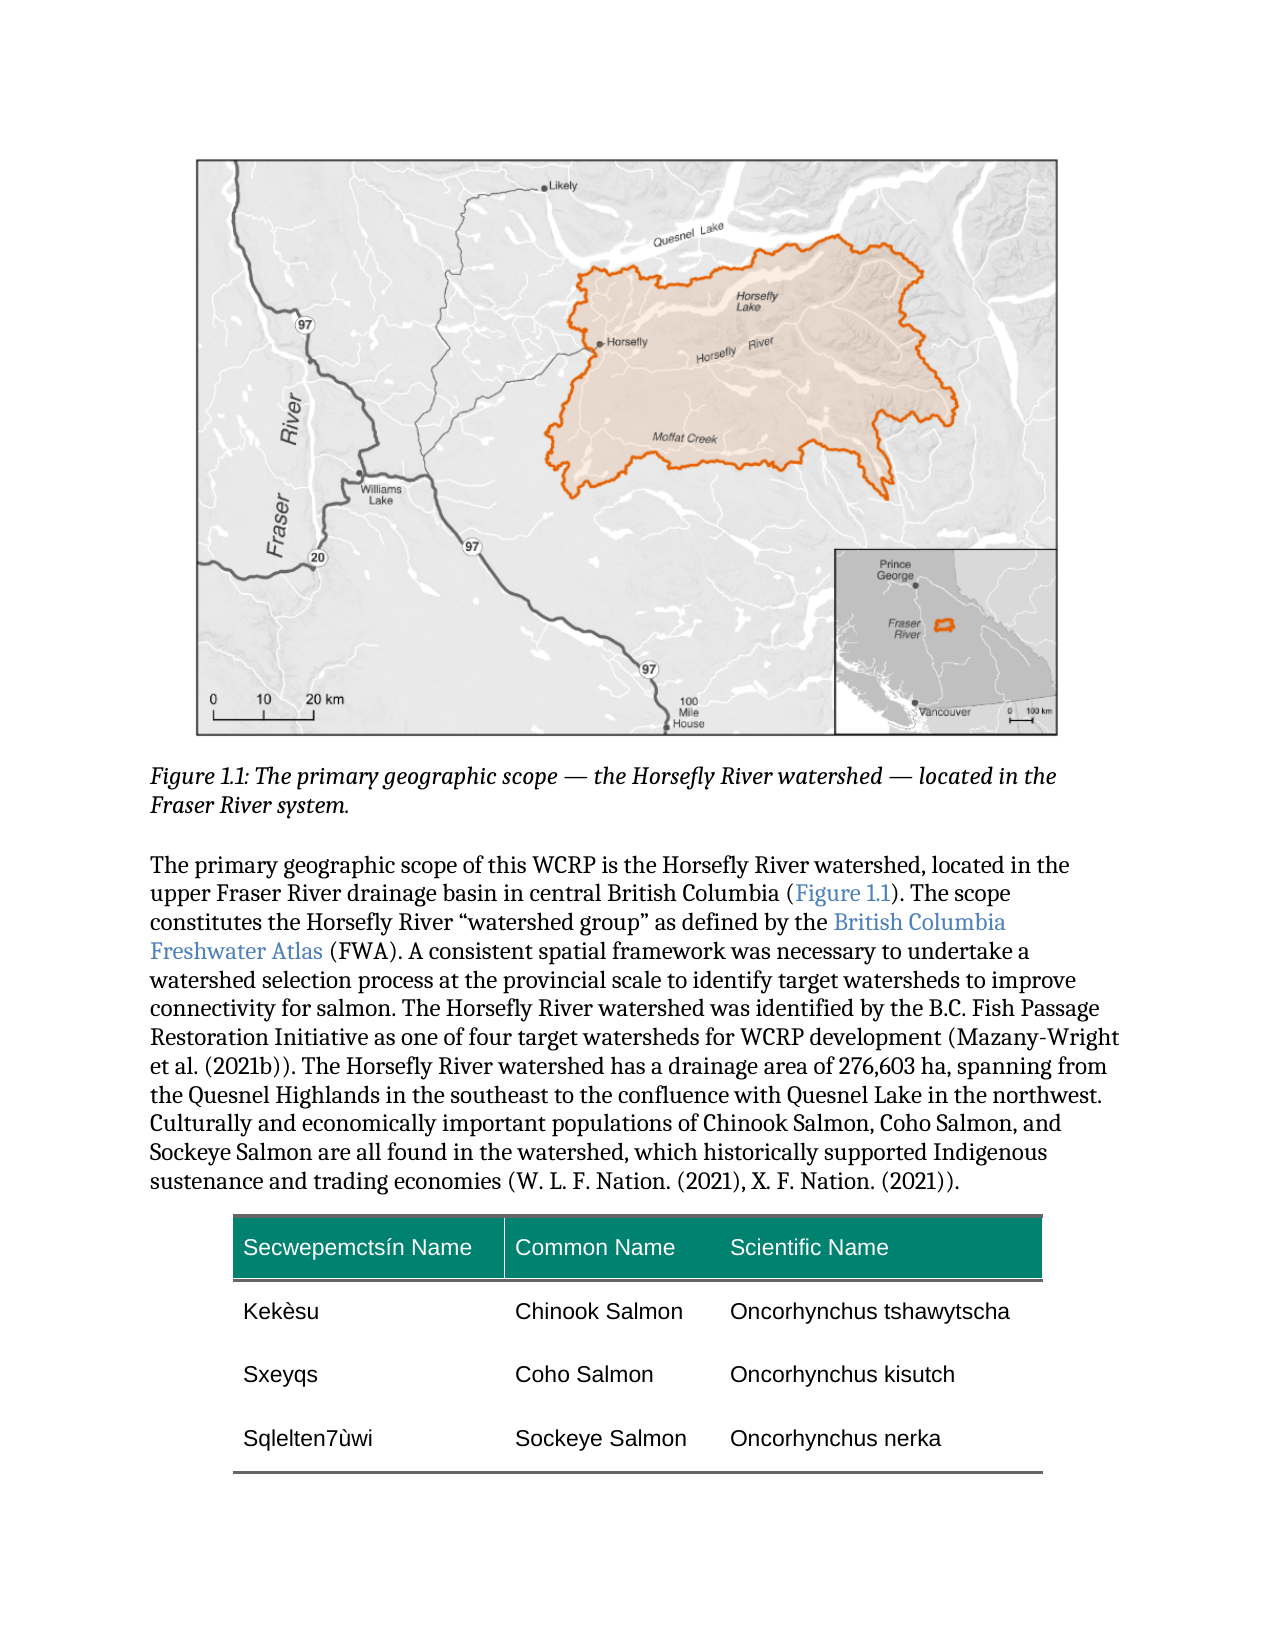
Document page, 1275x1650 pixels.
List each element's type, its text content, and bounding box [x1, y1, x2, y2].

table_cell Oncorhynchus kisutch [719, 1343, 1042, 1407]
table_cell Sockeye Salmon [505, 1407, 719, 1471]
table_cell Chinook Salmon [505, 1282, 719, 1343]
table_header Scientific Name [719, 1218, 1042, 1278]
picture [188, 150, 1064, 741]
table_cell Coho Salmon [505, 1343, 719, 1407]
table_header Figure 1.1: The primary geographic scope — the Horsefly River watershed — located in the Fraser River system. [139, 150, 1114, 832]
table_cell Sxeyqs [233, 1343, 504, 1407]
table_cell Kekèsu [233, 1282, 504, 1343]
table_header Common Name [505, 1218, 719, 1278]
table_header Secwepemctsín Name [233, 1218, 504, 1278]
text The primary geographic scope of this WCRP is the Horsefly River watershed, located in the upper Fraser River drainage basin in central British Columbia (Figure 1.1). The scope constitutes the Horsefly River “watershed group” as defined by the British Columbia Freshwater Atlas (FWA). A consistent spatial framework was necessary to undertake a watershed selection process at the provincial scale to identify target watersheds to improve connectivity for salmon. The Horsefly River watershed was identified by the B.C. Fish Passage Restoration Initiative as one of four target watersheds for WCRP development (Mazany-Wright et al. (2021b)). The Horsefly River watershed has a drainage area of 276,603 ha, spanning from the Quesnel Highlands in the southeast to the confluence with Quesnel Lake in the northwest. Culturally and economically important populations of Chinook Salmon, Coho Salmon, and Sockeye Salmon are all found in the watershed, which historically supported Indigenous sustenance and trading economies (W. L. F. Nation. (2021), X. F. Nation. (2021)). [150, 851, 1125, 1196]
table_cell Sqlelten7ùwi [233, 1407, 504, 1471]
table_cell Oncorhynchus nerka [719, 1407, 1042, 1471]
table_cell Oncorhynchus tshawytscha [719, 1282, 1042, 1343]
